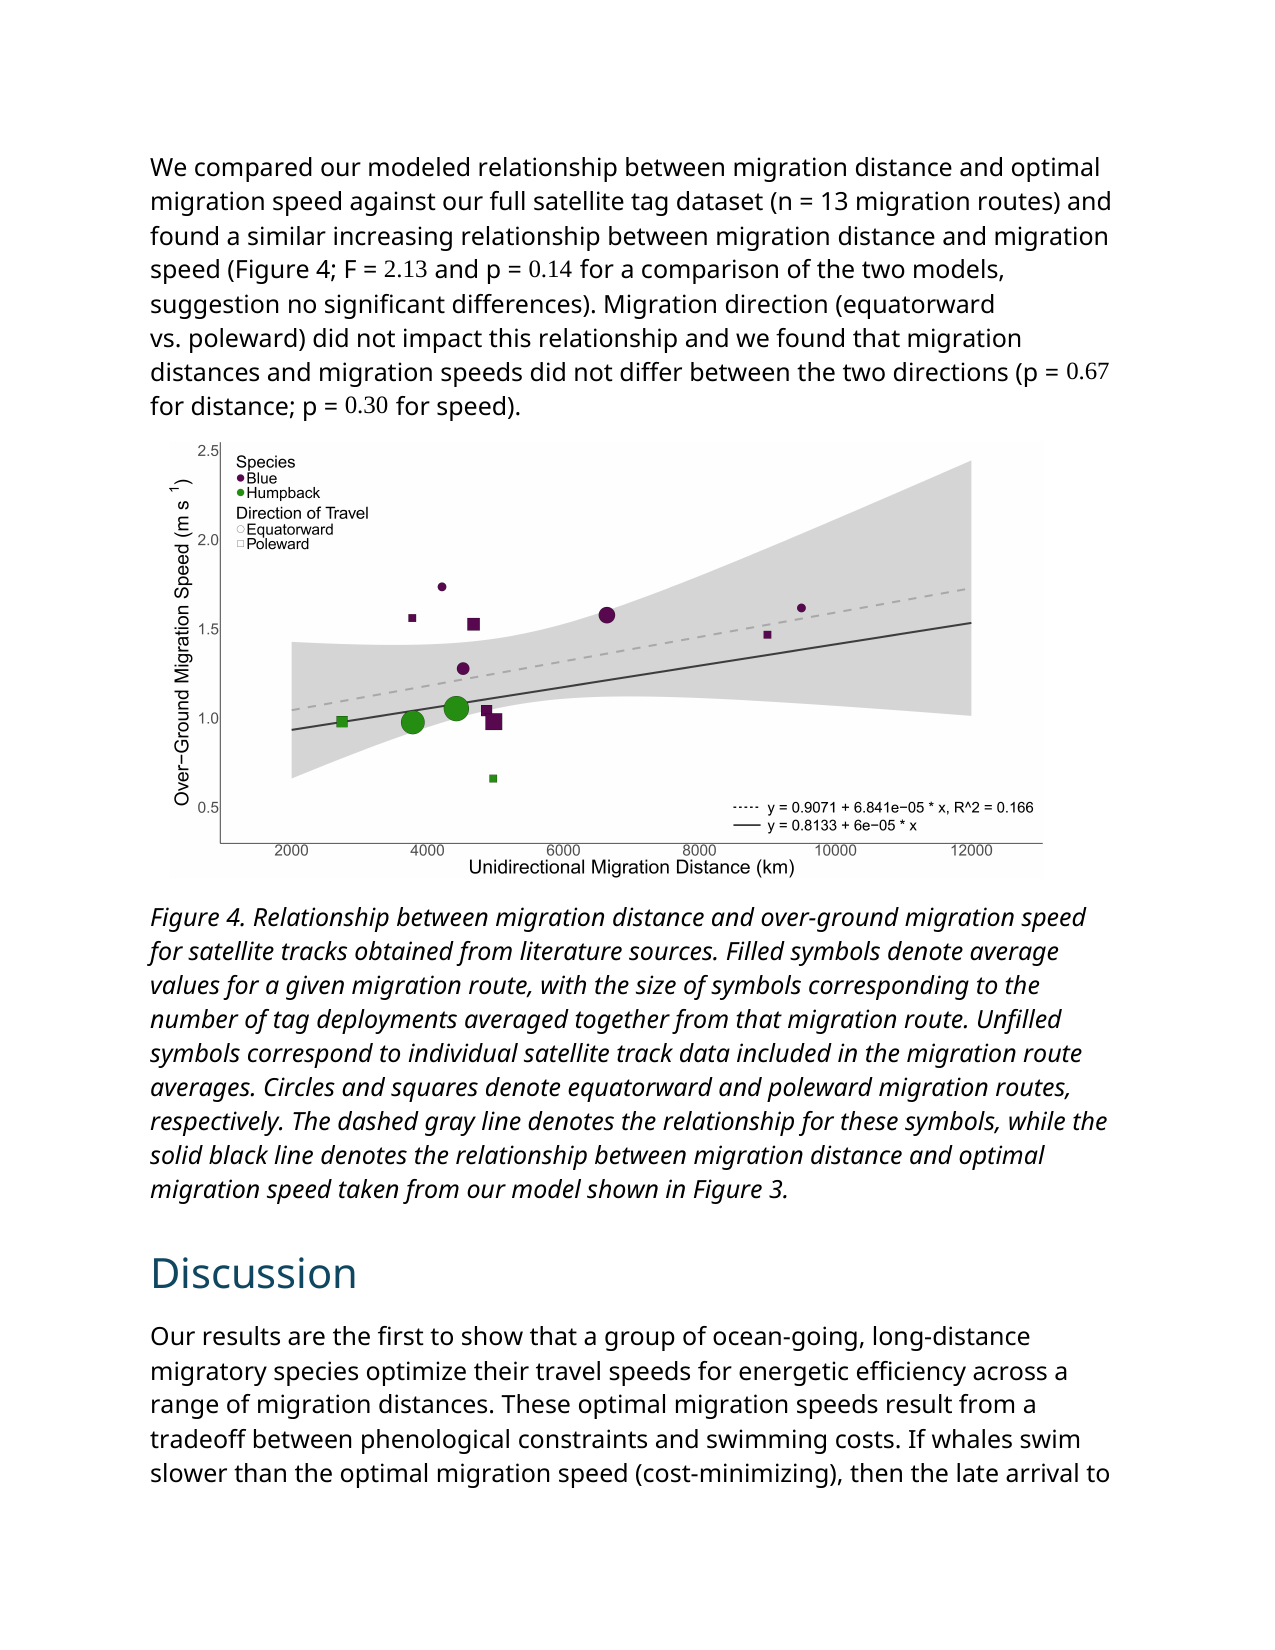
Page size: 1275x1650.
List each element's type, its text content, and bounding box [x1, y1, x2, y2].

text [150, 1319, 1125, 1489]
picture [168, 441, 1044, 879]
text We compared our modeled relationship between migration distance and optimal migration speed against our full satellite tag dataset (n = 13 migration routes) and found a similar increasing relationship between migration distance and migration speed (Figure 4; F = and p = for a comparison of the two models, suggestion no significant differences). Migration direction (equatorward vs. poleward) did not impact this relationship and we found that migration distances and migration speeds did not differ between the two directions (p = for distance; p = for speed). [150, 150, 1125, 422]
text Figure 4. Relationship between migration distance and over-ground migration speed for satellite tracks obtained from literature sources. Filled symbols denote average values for a given migration route, with the size of symbols corresponding to the number of tag deployments averaged together from that migration route. Unfilled symbols correspond to individual satellite track data included in the migration route averages. Circles and squares denote equatorward and poleward migration routes, respectively. The dashed gray line denotes the relationship for these symbols, while the solid black line denotes the relationship between migration distance and optimal migration speed taken from our model shown in Figure 3. [150, 899, 1125, 1206]
subtitle Discussion [150, 1243, 1125, 1300]
